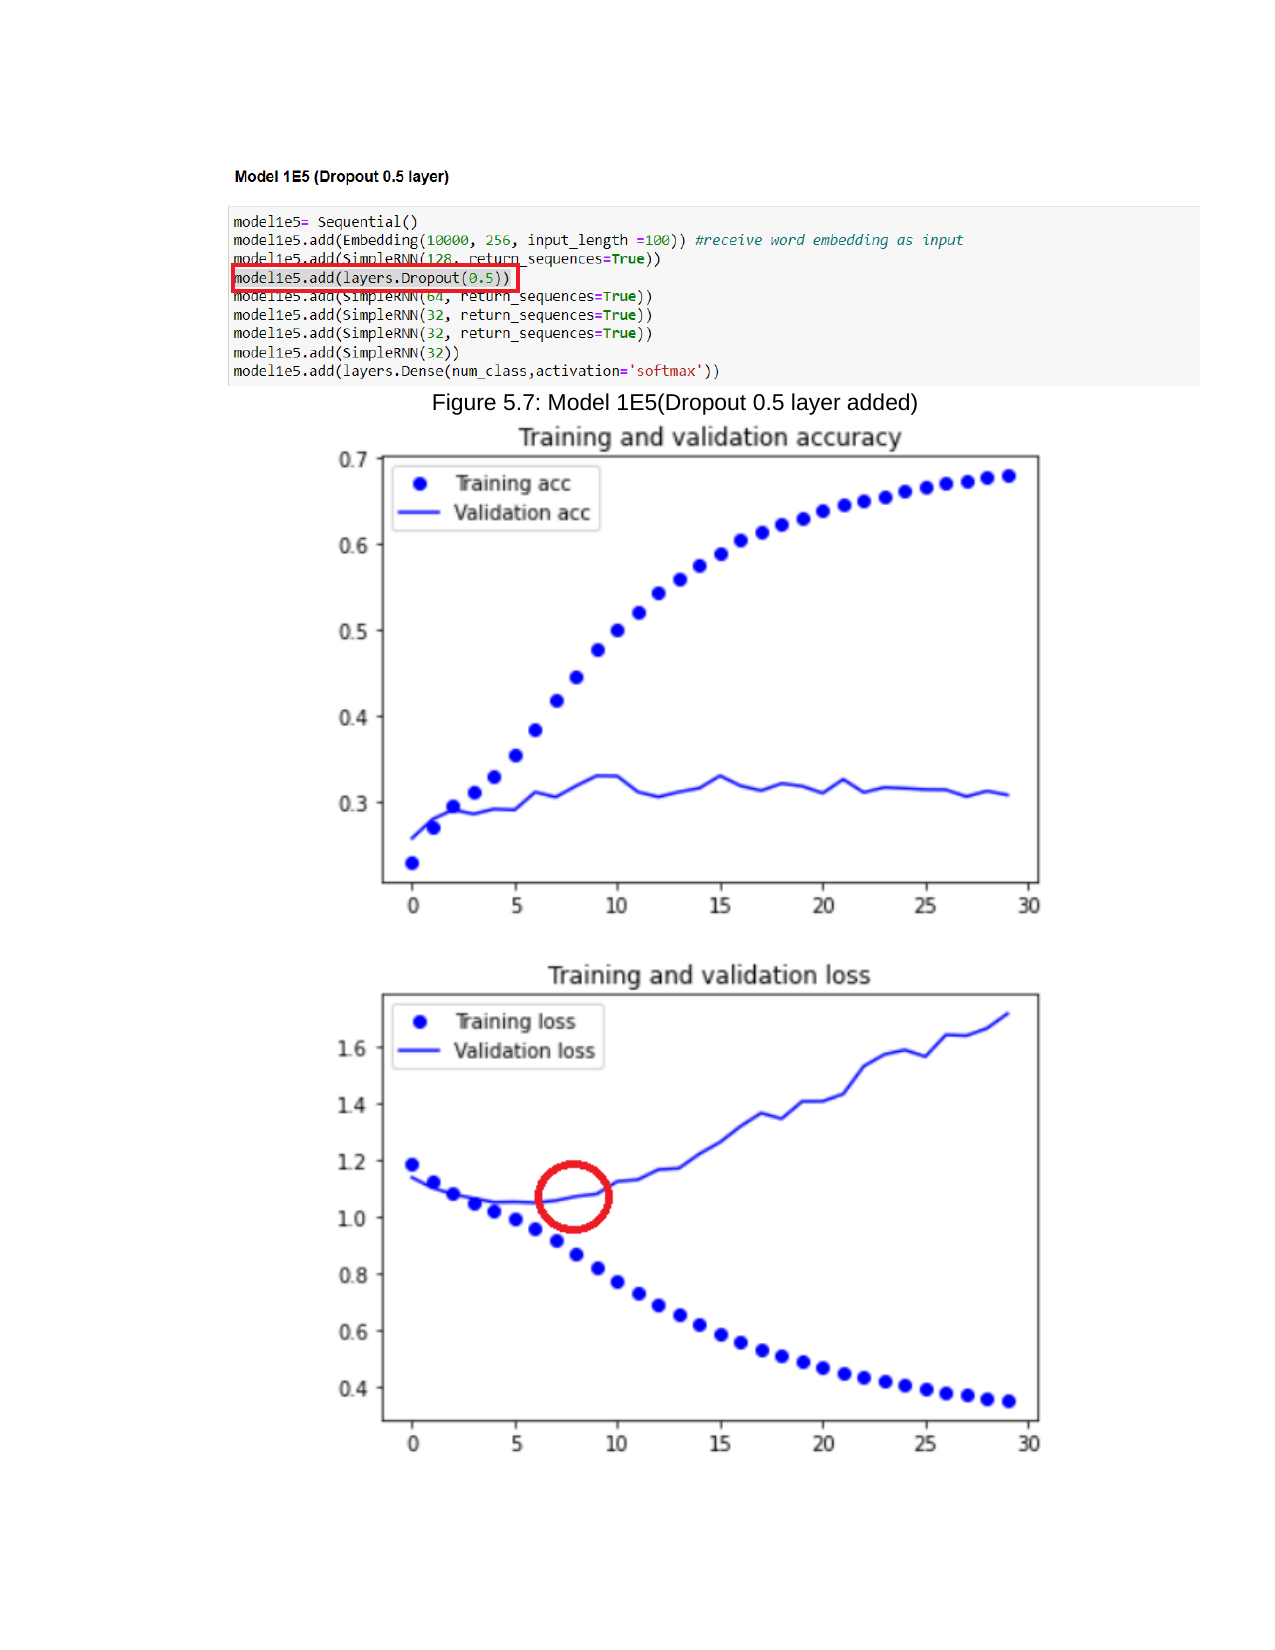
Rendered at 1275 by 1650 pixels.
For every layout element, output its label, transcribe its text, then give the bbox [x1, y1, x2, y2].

picture [225, 150, 1200, 386]
picture [278, 419, 1072, 1489]
text Figure 5.7: Model 1E5(Dropout 0.5 layer added) [225, 389, 1125, 416]
